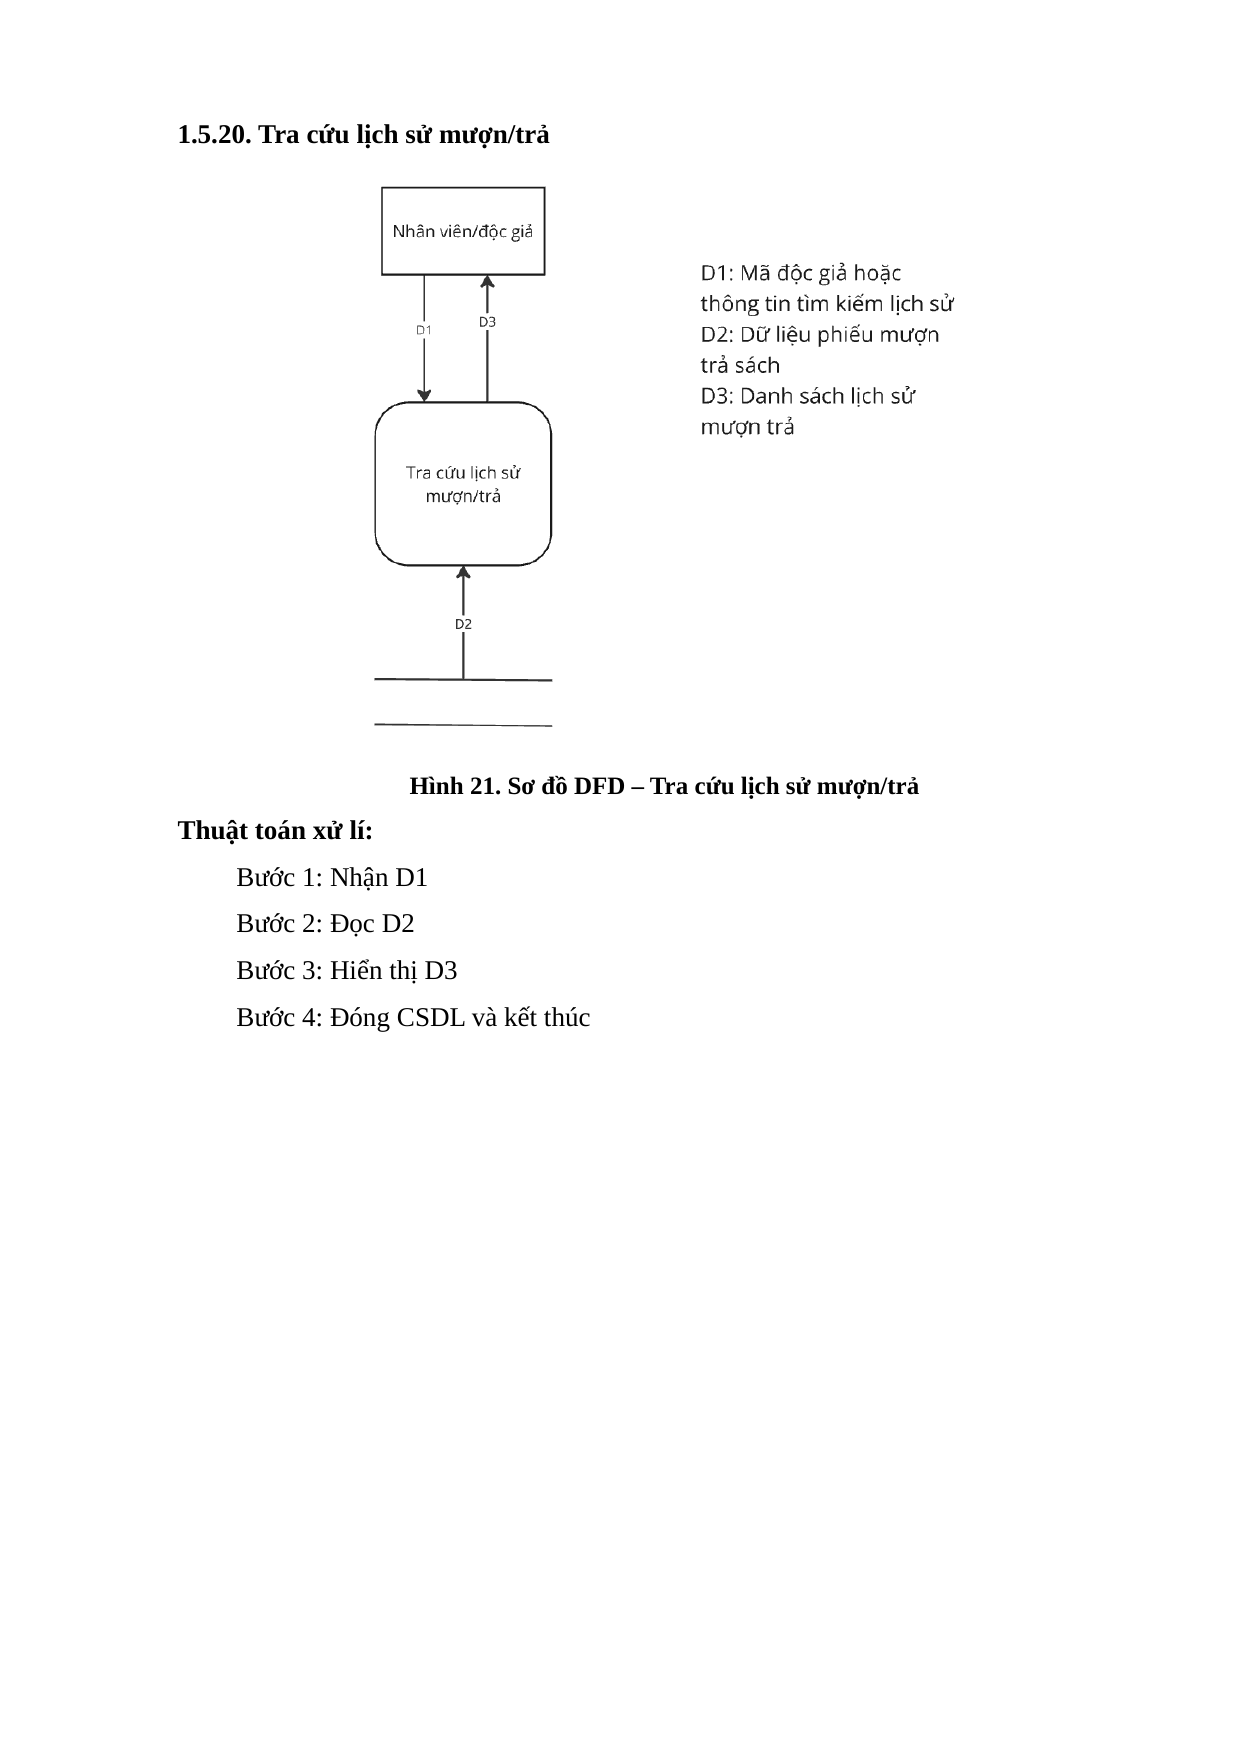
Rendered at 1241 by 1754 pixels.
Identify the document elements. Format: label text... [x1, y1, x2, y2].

text Bước 3: Hiển thị D3 [236, 954, 1152, 985]
text Bước 1: Nhận D1 [236, 861, 1152, 892]
picture [357, 164, 972, 756]
subtitle 1.5.20. Tra cứu lịch sử mượn/trả [177, 118, 1152, 149]
text Bước 2: Đọc D2 [236, 907, 1152, 938]
text Bước 4: Đóng CSDL và kết thúc [236, 1001, 1152, 1032]
text Thuật toán xử lí: [177, 814, 1152, 845]
